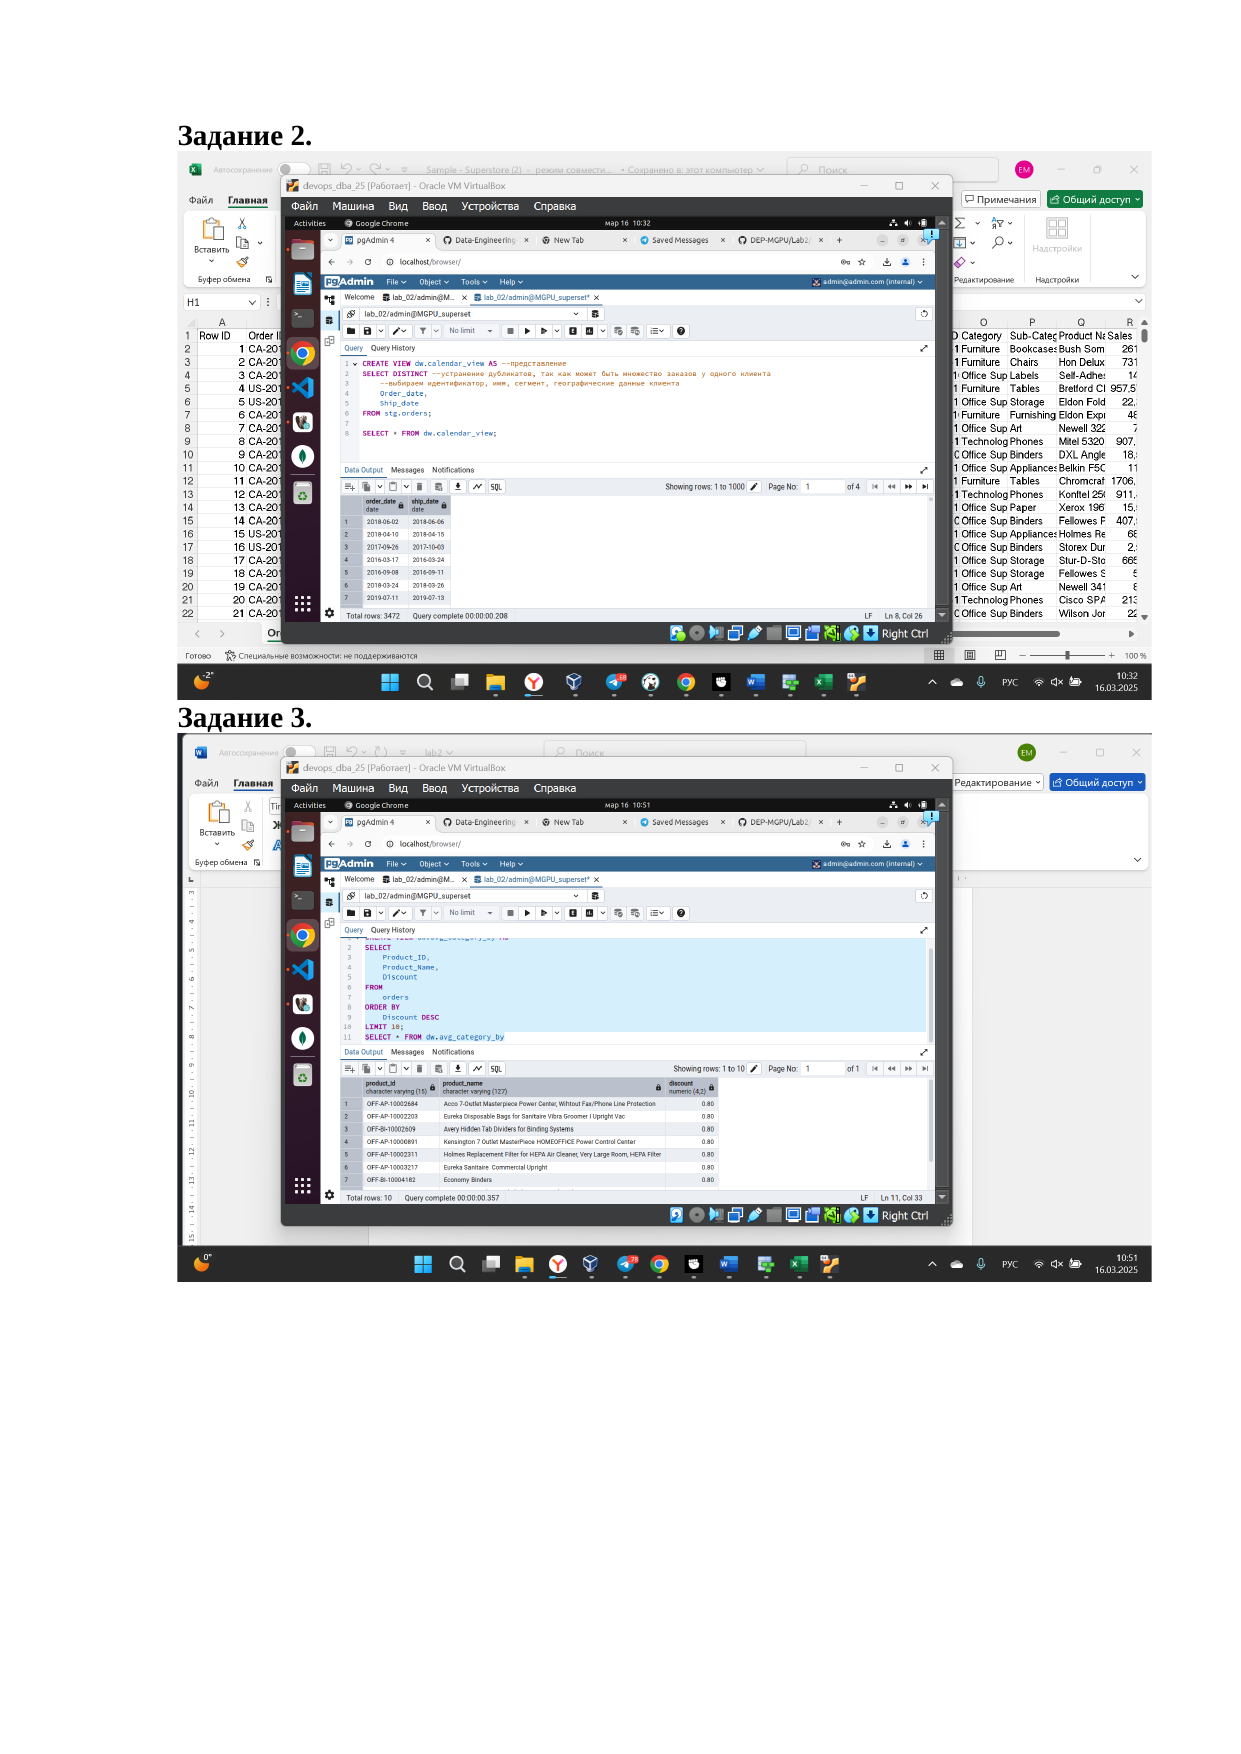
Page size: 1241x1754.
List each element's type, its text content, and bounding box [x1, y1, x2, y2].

picture [177, 733, 1152, 1282]
text Задание 2. [177, 118, 1152, 151]
text Задание 3. [177, 700, 1152, 733]
picture [177, 151, 1152, 700]
